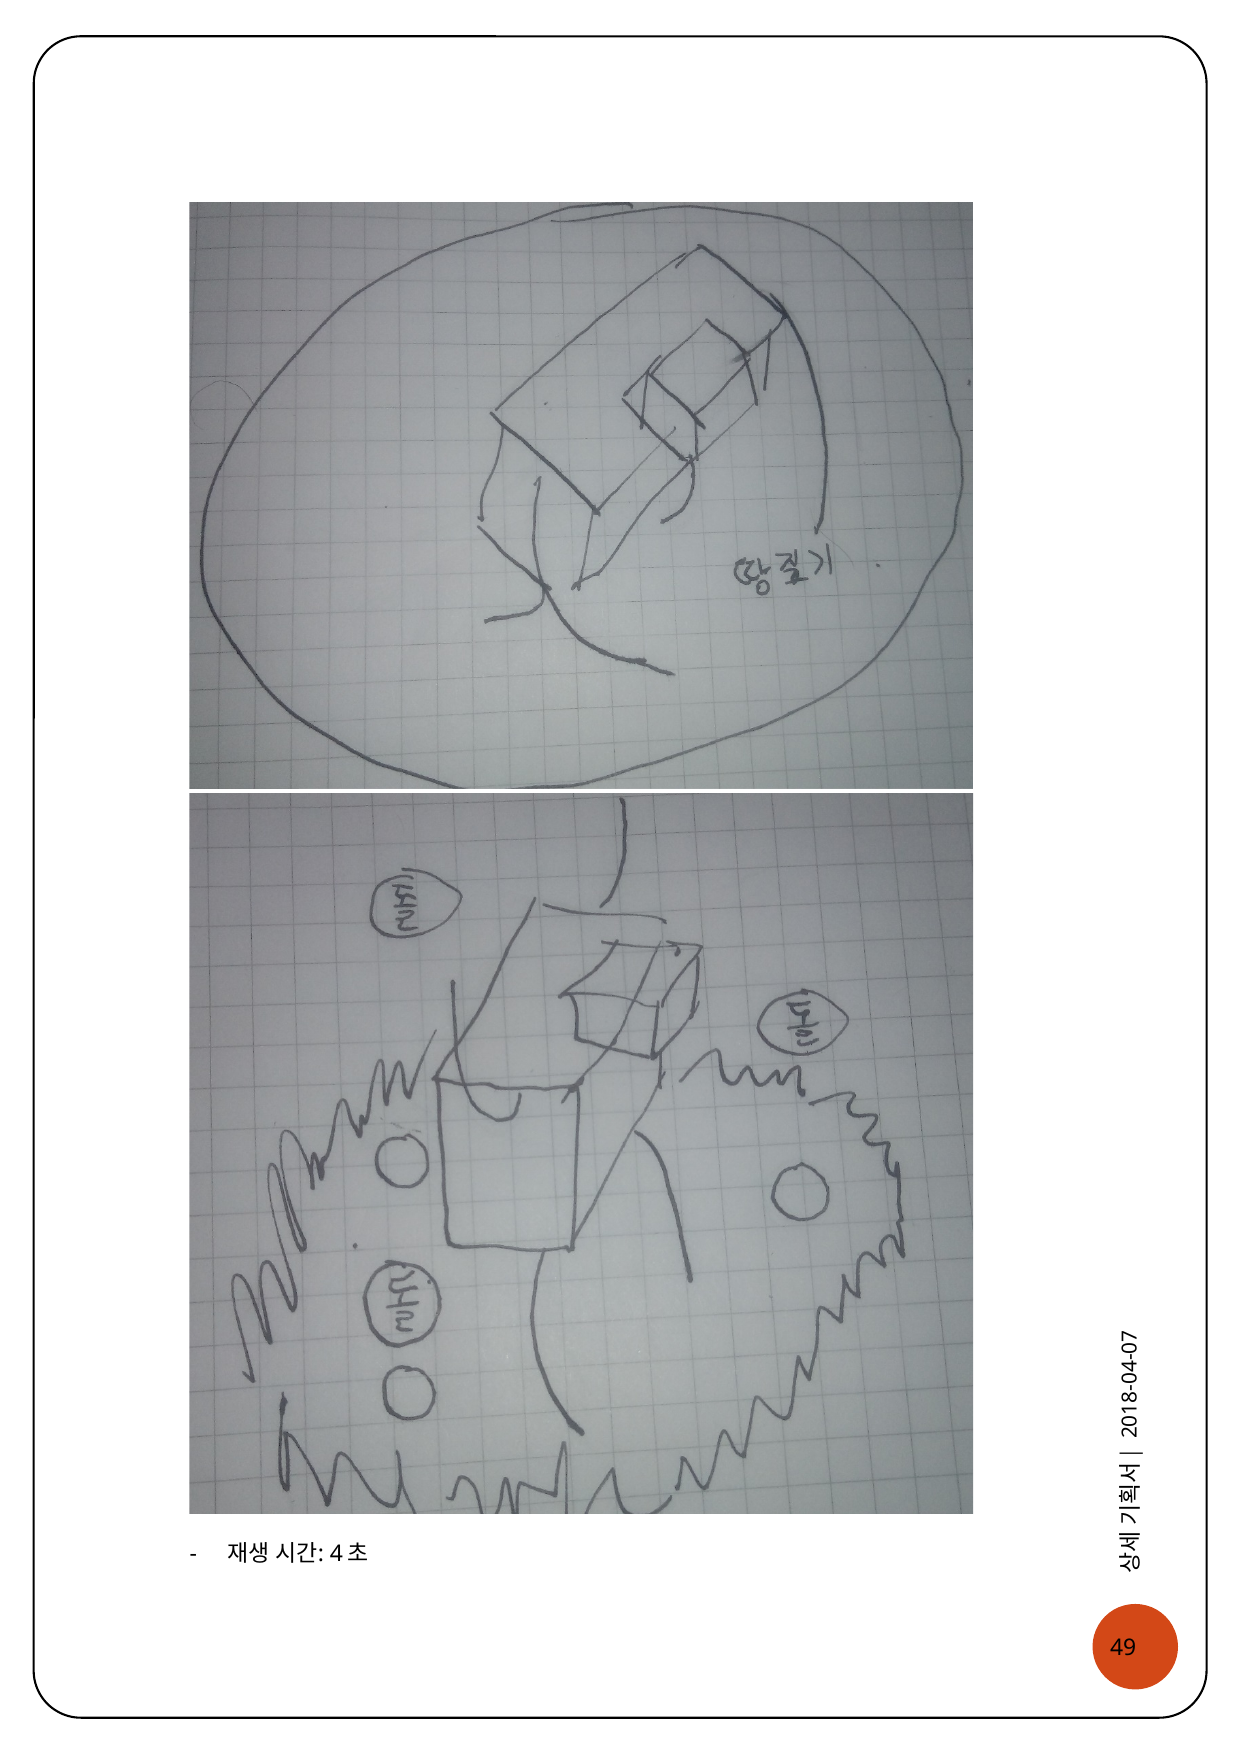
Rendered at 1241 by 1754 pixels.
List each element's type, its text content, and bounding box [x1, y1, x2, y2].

picture [189, 793, 974, 1514]
list 재생 시간: 4초 [189, 1535, 1092, 1568]
picture [189, 202, 973, 789]
